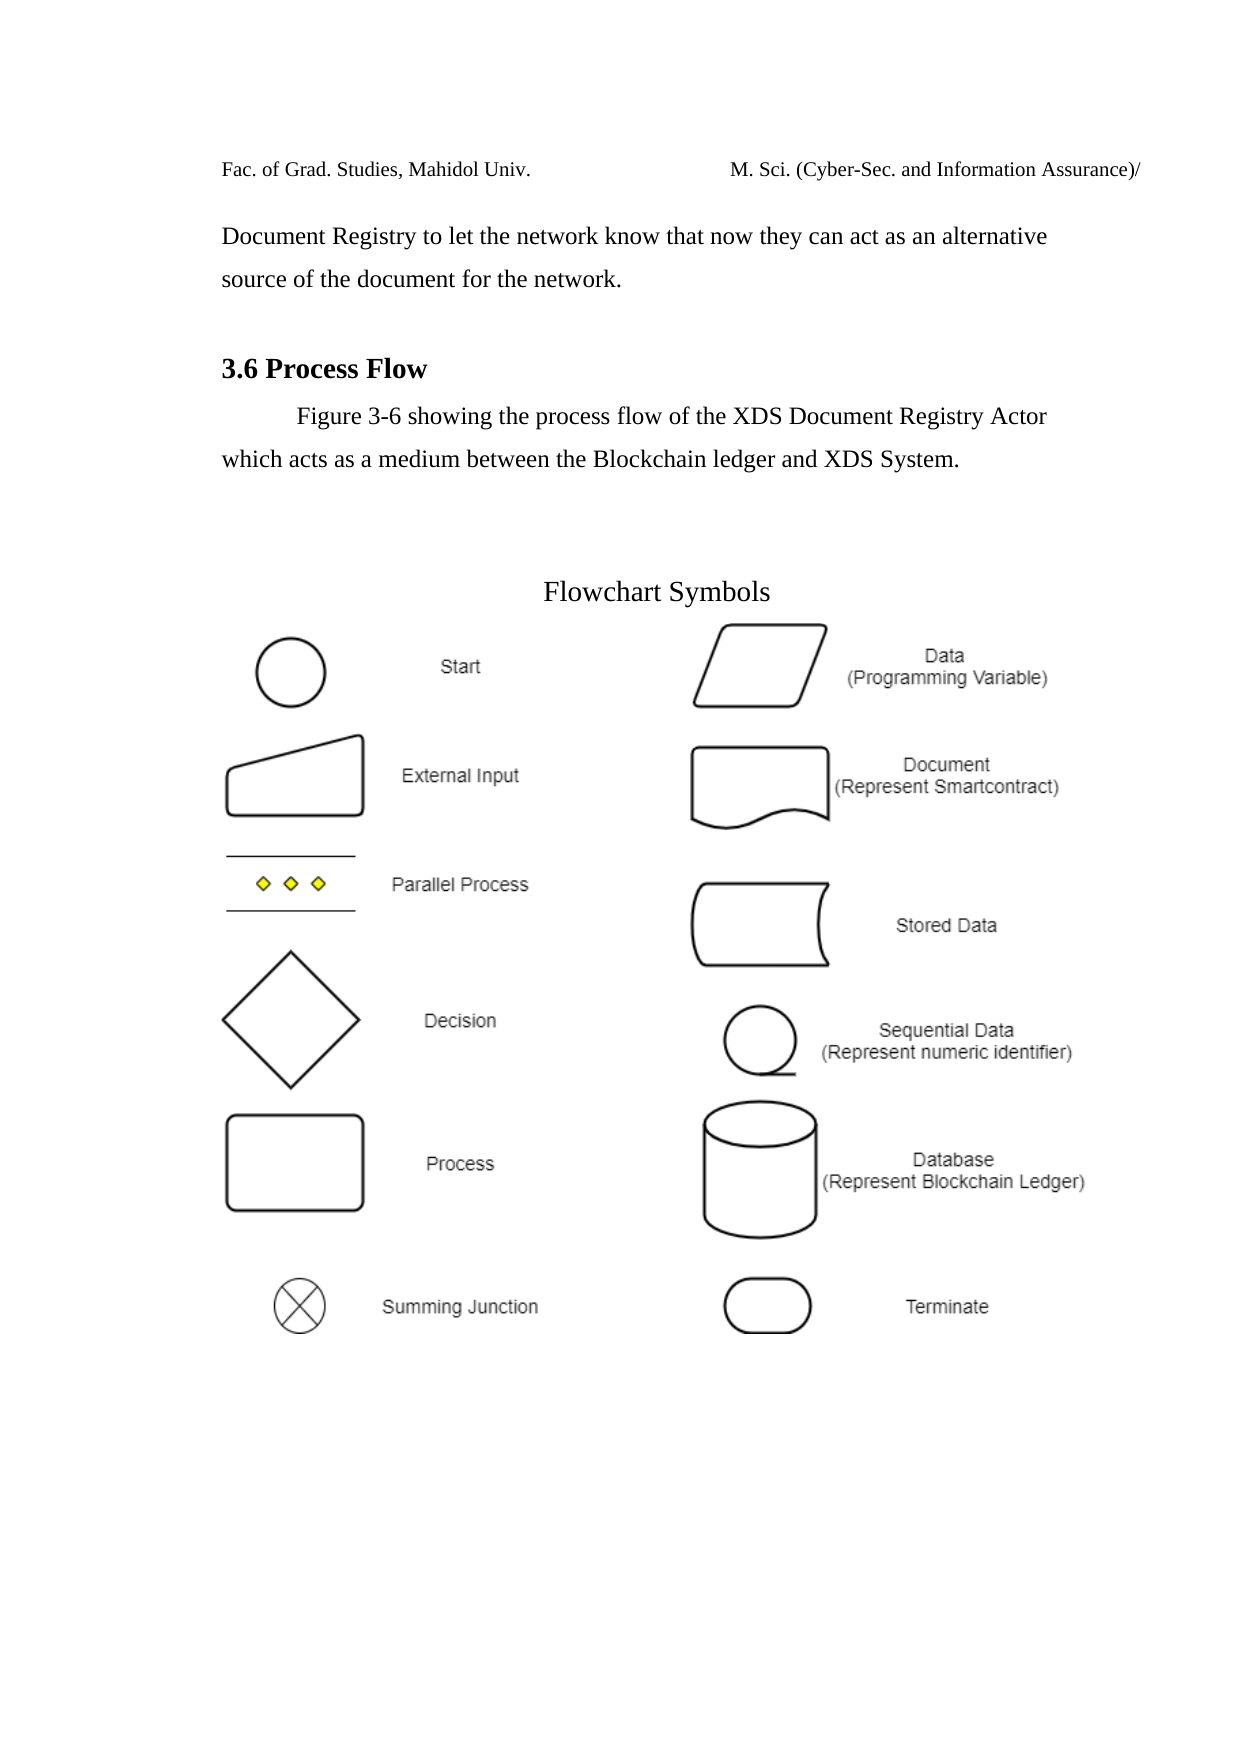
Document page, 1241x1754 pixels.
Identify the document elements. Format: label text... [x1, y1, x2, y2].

subtitle 3.6 Process Flow [221, 351, 1092, 384]
picture [221, 623, 1093, 1334]
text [221, 221, 1092, 293]
text Flowchart Symbols [221, 574, 1092, 607]
